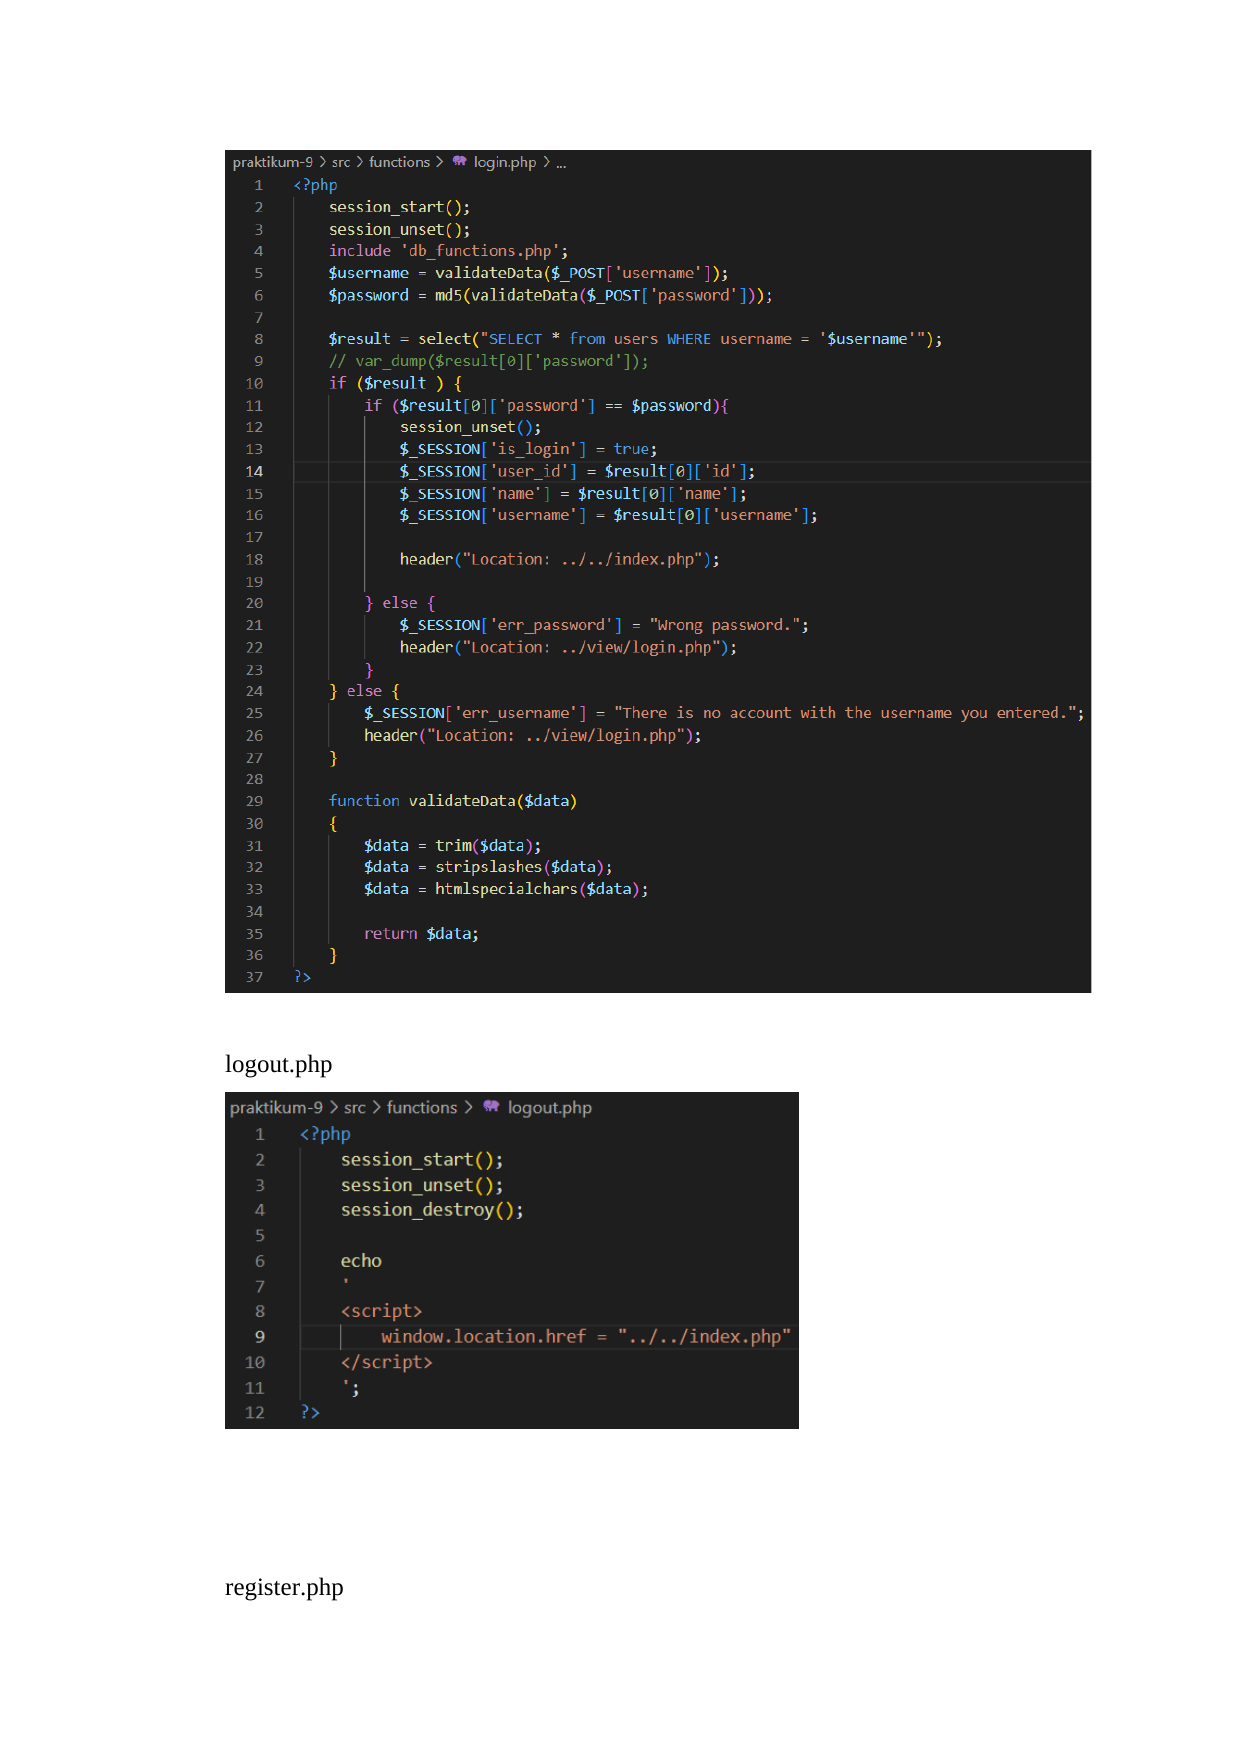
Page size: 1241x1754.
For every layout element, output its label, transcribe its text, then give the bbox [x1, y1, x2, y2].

picture [225, 1092, 799, 1429]
list logout.php [225, 1049, 1090, 1078]
picture [225, 150, 1092, 993]
list register.php [225, 1572, 1090, 1601]
